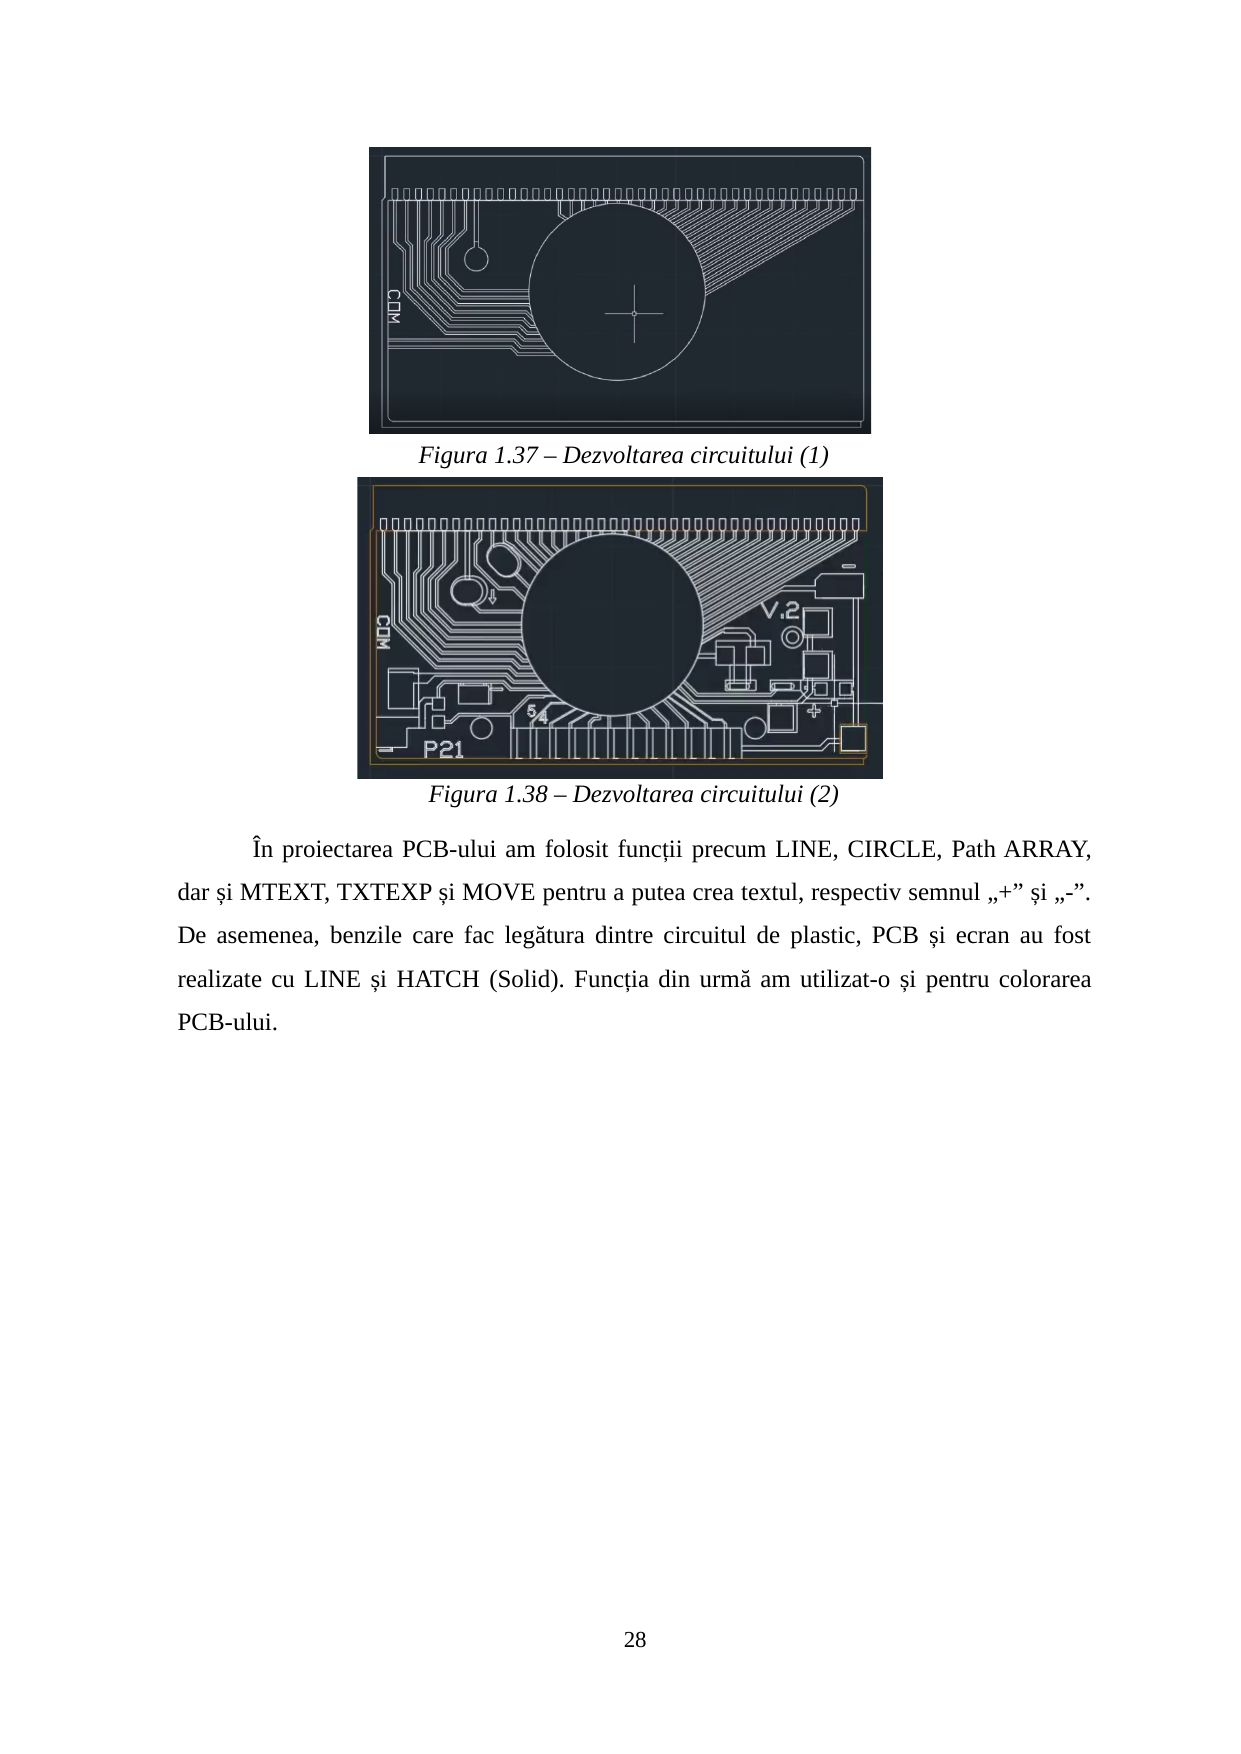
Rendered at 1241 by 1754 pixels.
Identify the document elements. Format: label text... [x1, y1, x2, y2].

picture [357, 477, 883, 779]
text În proiectarea PCB-ului am folosit funcții precum LINE, CIRCLE, Path ARRAY, dar și MTEXT, TXTEXP și MOVE pentru a putea crea textul, respectiv semnul „+” și „-”. De asemenea, benzile care fac legătura dintre circuitul de plastic, PCB și ecran au fost realizate cu LINE și HATCH (Solid). Funcția din urmă am utilizat-o și pentru colorarea PCB-ului. [177, 834, 1092, 1036]
picture [369, 147, 872, 434]
